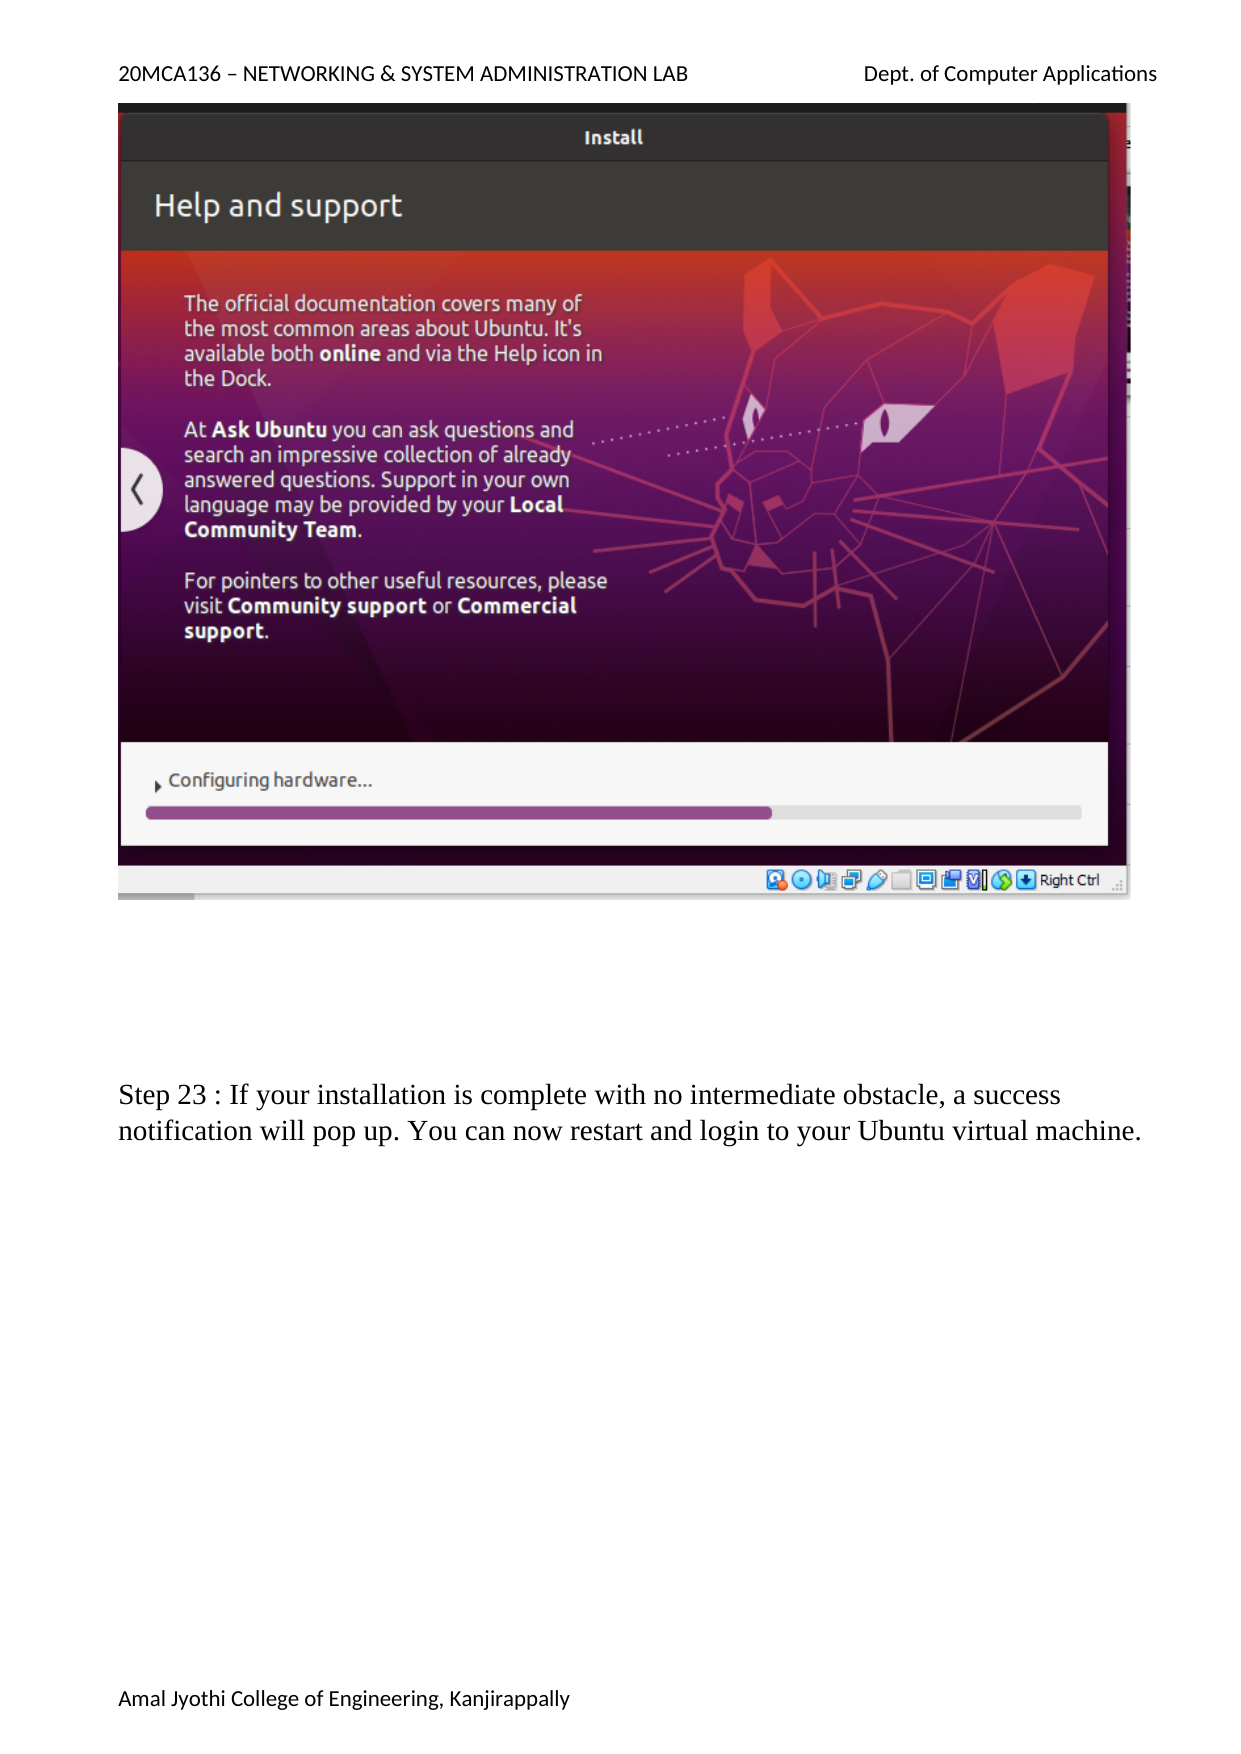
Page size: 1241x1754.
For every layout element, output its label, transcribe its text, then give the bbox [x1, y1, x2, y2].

text Step 23 : If your installation is complete with no intermediate obstacle, a success notification will pop up. You can now restart and login to your Ubuntu virtual machine. [118, 1077, 1167, 1147]
picture [118, 103, 1131, 900]
